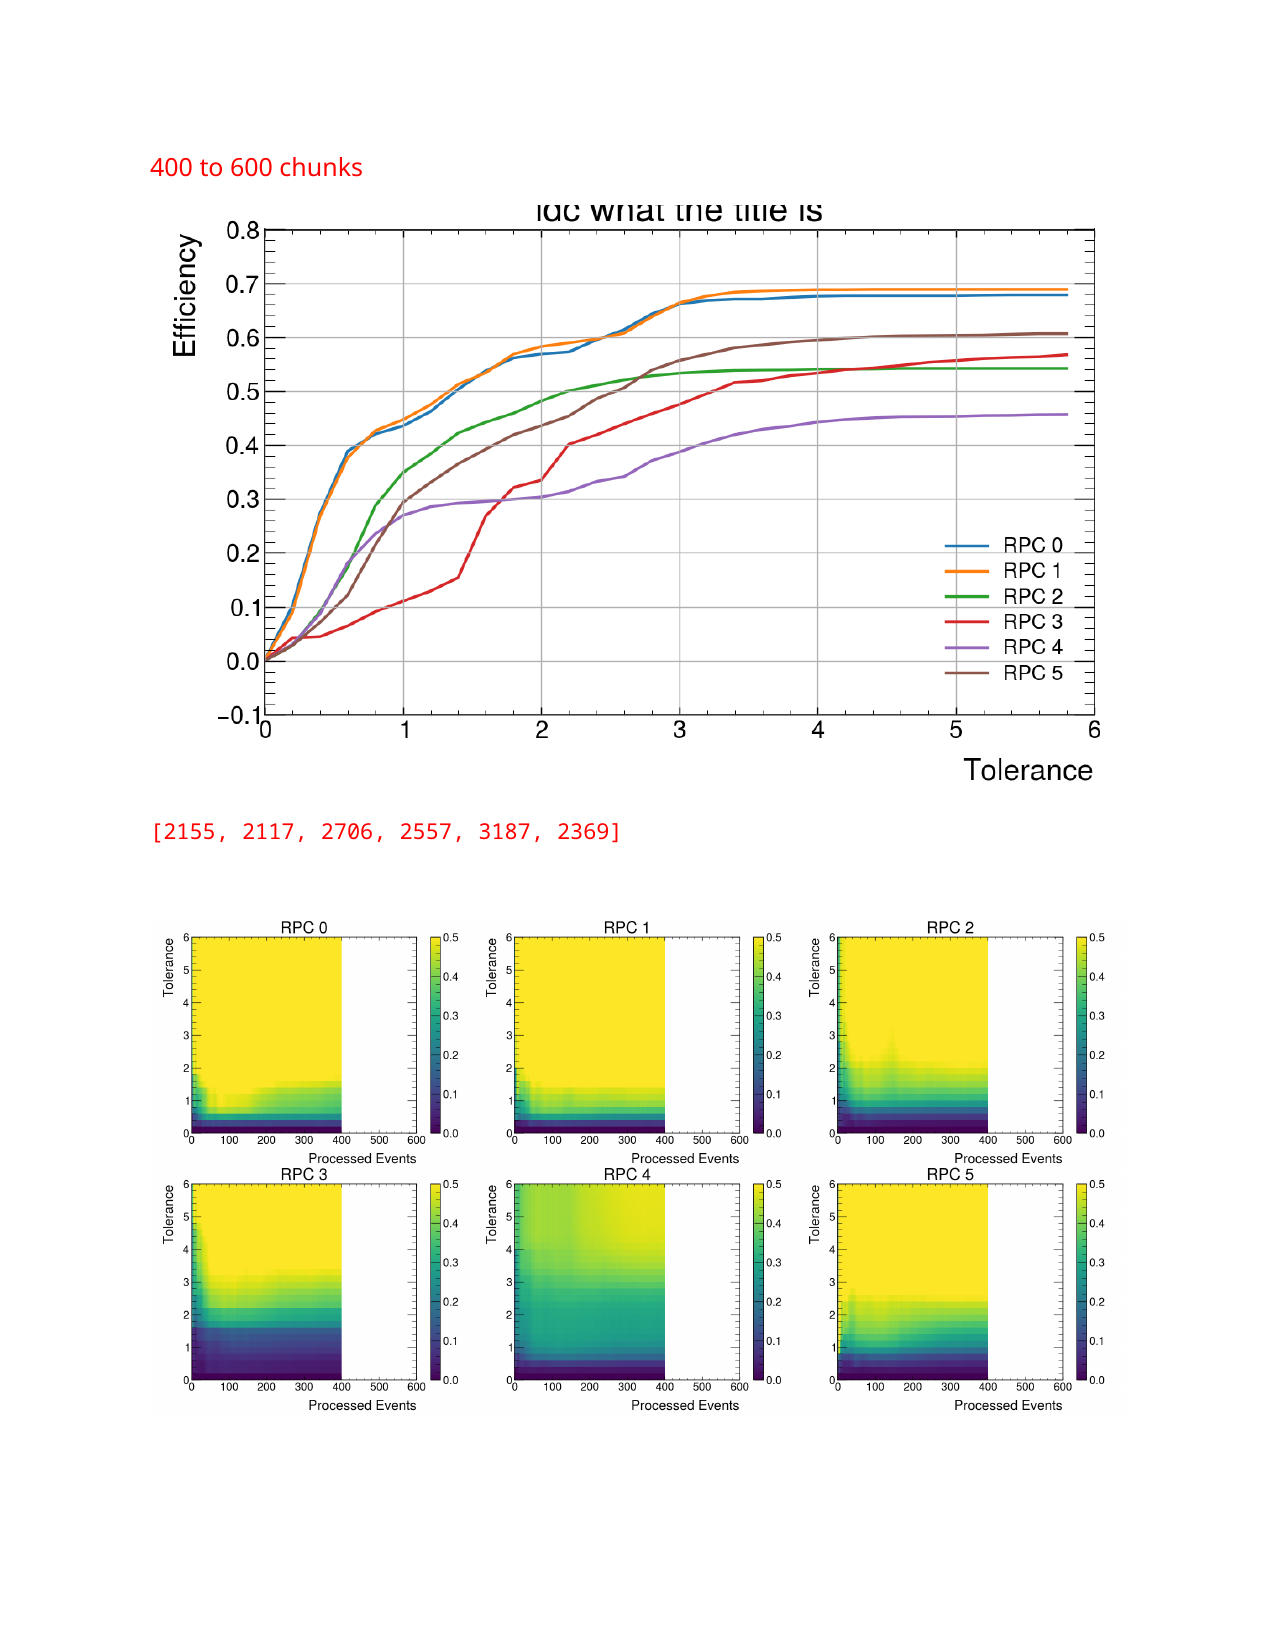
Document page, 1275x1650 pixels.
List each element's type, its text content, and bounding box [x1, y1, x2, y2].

picture [150, 205, 1125, 794]
picture [150, 917, 1125, 1417]
text 400 to 600 chunks [150, 150, 1125, 184]
text [2155, 2117, 2706, 2557, 3187, 2369] [150, 816, 1125, 846]
